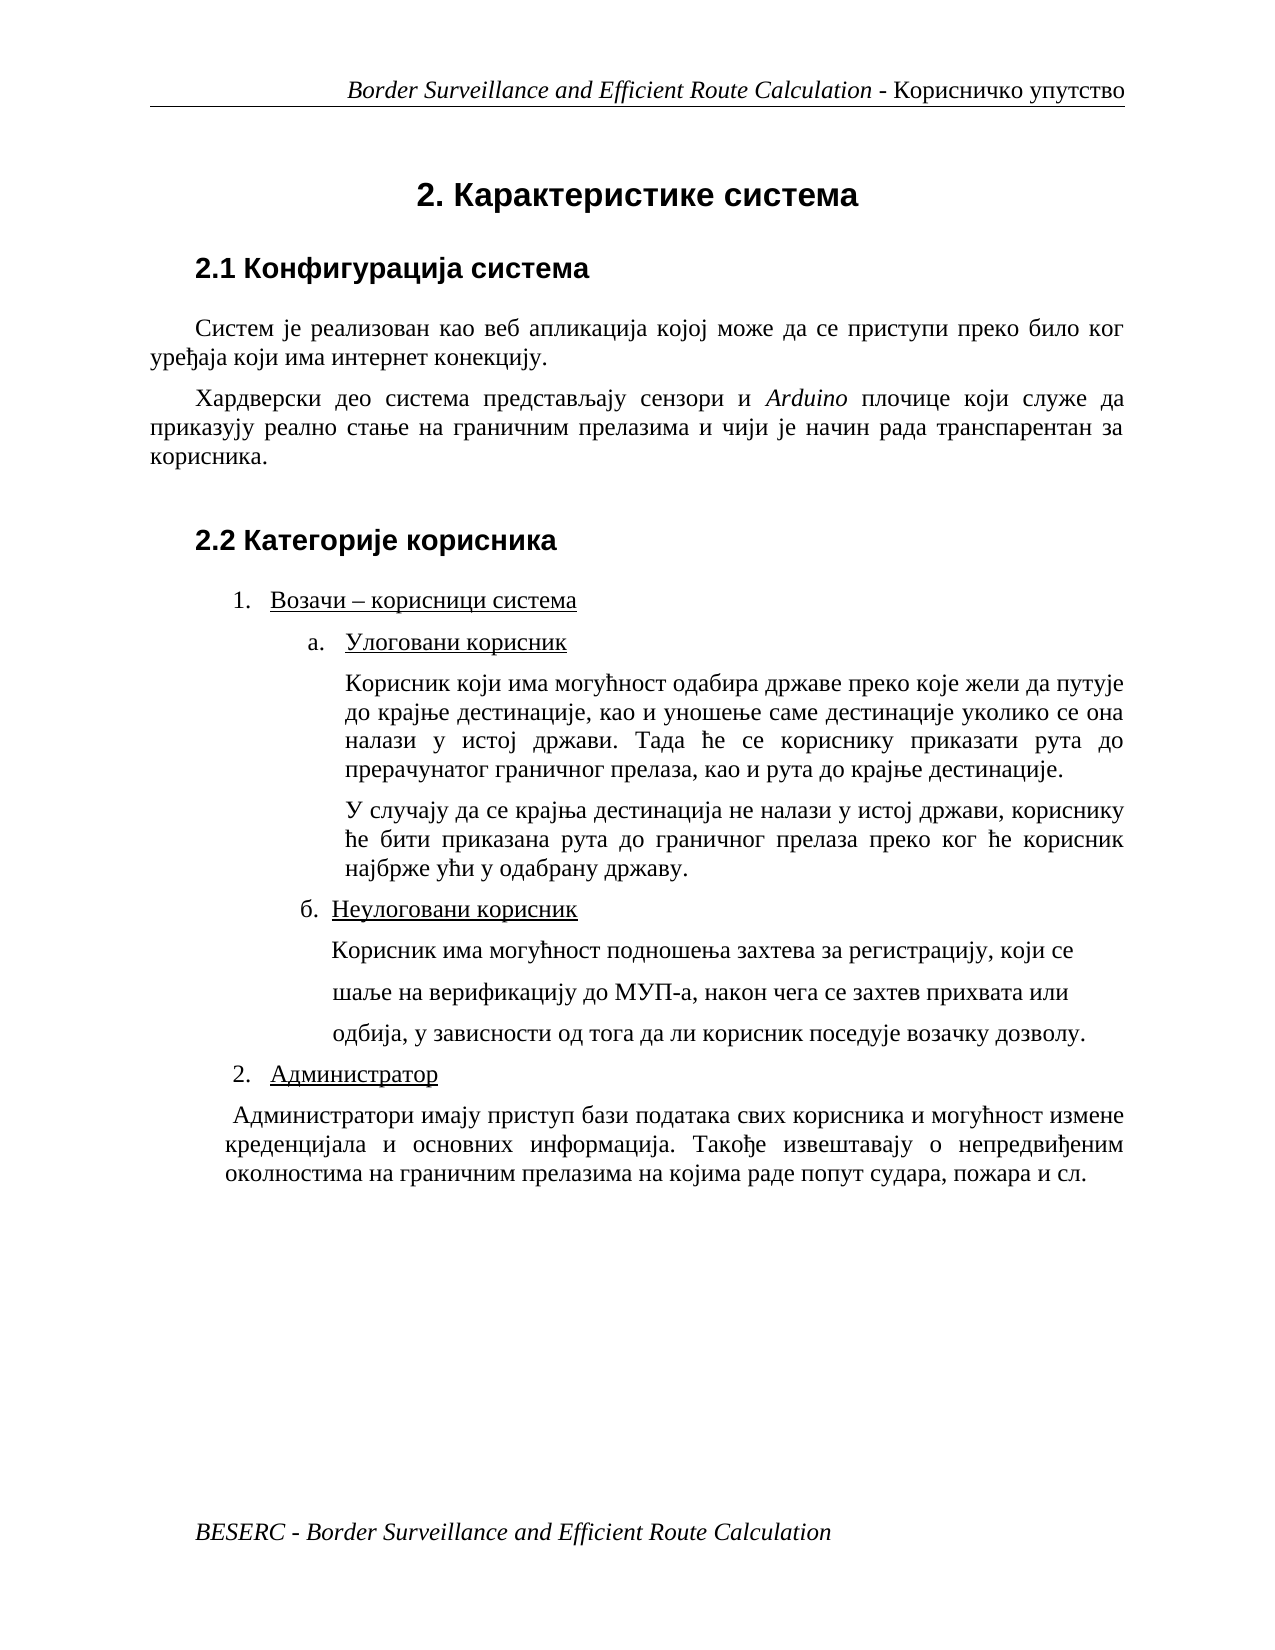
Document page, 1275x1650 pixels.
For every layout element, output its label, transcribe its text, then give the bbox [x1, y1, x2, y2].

subtitle 2.2 Категорије корисника [150, 523, 1125, 557]
text У случају да се крајња дестинација не налази у истој држави, кориснику ће бити приказана рута до граничног прелаза преко ког ће корисник најбрже ући у одабрану државу. [345, 796, 1125, 882]
subtitle 2. Карактеристике система [150, 175, 1125, 213]
text б. Неулоговани корисник [150, 894, 1125, 923]
text Администратори имају приступ бази података свих корисника и могућност измене креденцијала и основних информација. Такође извештавају о непредвиђеним околностима на граничним прелазима на којима раде попут судара, пожара и сл. [225, 1101, 1125, 1187]
text Корисник има могућност подношења захтева за регистрацију, који се [150, 936, 1125, 964]
text шаље на верификацију до МУП-а, након чега се захтев прихвата или [150, 977, 1125, 1006]
text Хардверски део система представљају сензори и Arduino плочице који служе да приказују реално стање на граничним прелазима и чији је начин рада транспарентан за корисника. [150, 383, 1125, 469]
list Возачи – корисници система [232, 586, 1125, 614]
text Систем је реализован као веб апликација којој може да се приступи преко било ког уређаја који има интернет конекцију. [150, 313, 1125, 371]
text Корисник који има могућност одабира државе преко које жели да путује до крајње дестинације, као и уношење саме дестинације уколико се она налази у истој држави. Тада ће се кориснику приказати рута до прерачунатог граничног прелаза, као и рута до крајње дестинације. [345, 668, 1125, 783]
text одбија, у зависности од тога да ли корисник поседује возачку дозволу. [150, 1018, 1125, 1047]
subtitle 2.1 Конфигурација система [150, 251, 1125, 284]
list Администратор [232, 1059, 1125, 1088]
list Улоговани корисник [307, 627, 1125, 656]
